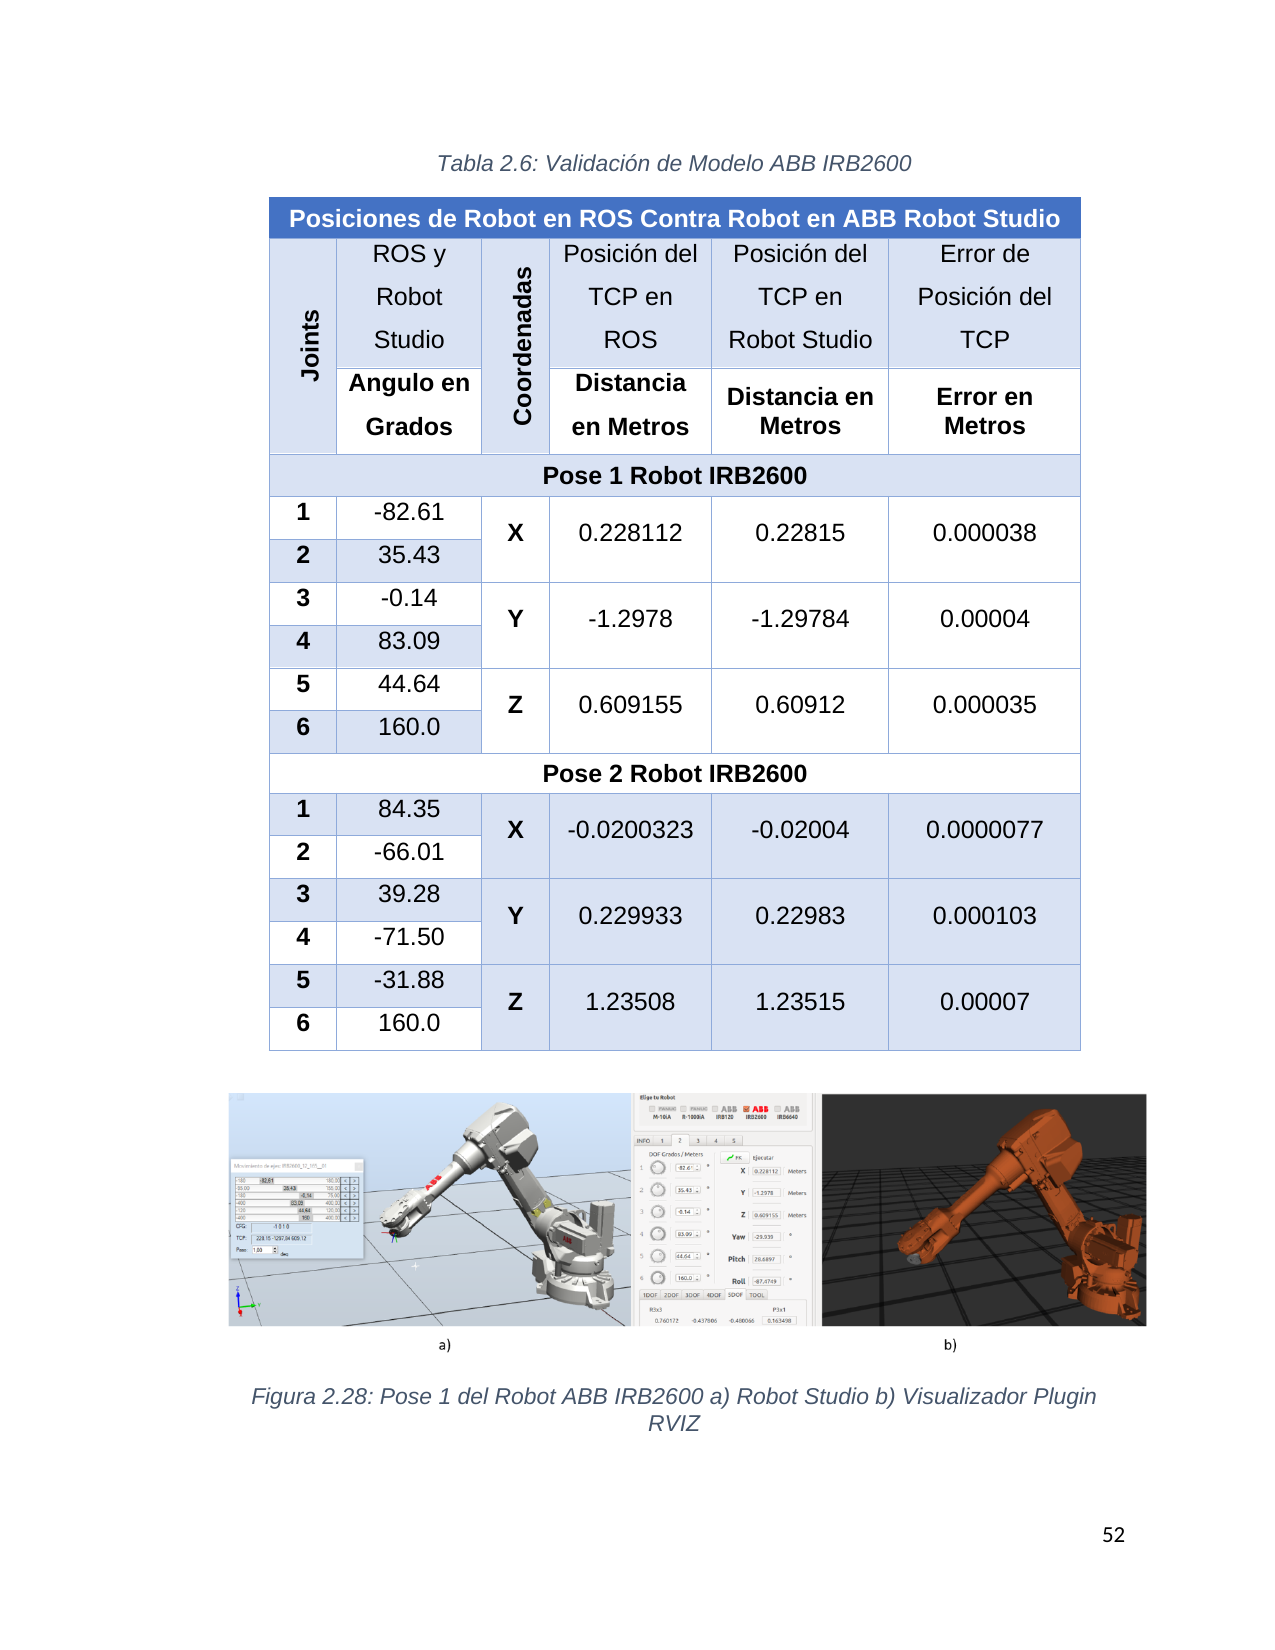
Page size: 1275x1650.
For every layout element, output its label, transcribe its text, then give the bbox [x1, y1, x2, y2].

table_cell 160.0 [337, 711, 481, 753]
table_cell -71.50 [337, 922, 481, 964]
table_cell 0.228112 [550, 497, 711, 582]
table_cell 35.43 [337, 540, 481, 582]
table_cell Coordenadas [482, 239, 549, 453]
table_cell -1.29784 [712, 583, 888, 667]
table_cell 4 [270, 922, 336, 964]
table_cell Pose 2 Robot IRB2600 [270, 754, 1080, 792]
text Tabla 2.6: Validación de Modelo ABB IRB2600 [225, 150, 1125, 176]
table_cell 0.229933 [550, 879, 711, 964]
table_cell 5 [270, 965, 336, 1007]
table_cell -0.0200323 [550, 794, 711, 878]
table_cell 0.0000077 [889, 794, 1080, 878]
table_cell X [482, 497, 549, 582]
table_cell 2 [270, 540, 336, 582]
table_cell 0.000038 [889, 497, 1080, 582]
table_cell Pose 1 Robot IRB2600 [270, 455, 1080, 496]
table_header Posiciones de Robot en ROS Contra Robot en ABB Robot Studio [270, 198, 1080, 238]
table_cell 0.000035 [889, 669, 1080, 753]
table_cell Y [482, 583, 549, 667]
table_cell 0.60912 [712, 669, 888, 753]
table_cell 0.609155 [550, 669, 711, 753]
table_cell Z [482, 669, 549, 753]
table_cell 3 [270, 879, 336, 921]
table_cell 160.0 [337, 1008, 481, 1050]
table_cell Distancia en Metros [712, 369, 888, 453]
table_cell 6 [270, 711, 336, 753]
table_cell 6 [270, 1008, 336, 1050]
table_cell -31.88 [337, 965, 481, 1007]
table_cell Distancia en Metros [550, 369, 711, 453]
picture [225, 1093, 1149, 1353]
table_cell 83.09 [337, 626, 481, 667]
table_cell 0.000103 [889, 879, 1080, 964]
table_cell -0.14 [337, 583, 481, 624]
table_cell Z [482, 965, 549, 1050]
table_cell ROS y Robot Studio [337, 239, 481, 367]
table_cell 84.35 [337, 794, 481, 835]
table_cell 0.22983 [712, 879, 888, 964]
table_cell 39.28 [337, 879, 481, 921]
table_cell 1.23515 [712, 965, 888, 1050]
table_cell 1 [270, 497, 336, 539]
table_cell -0.02004 [712, 794, 888, 878]
table_cell Posición del TCP en ROS [550, 239, 711, 367]
table_cell 2 [270, 836, 336, 878]
table_cell 4 [270, 626, 336, 667]
table_cell Posición del TCP en Robot Studio [712, 239, 888, 367]
table_cell 0.00004 [889, 583, 1080, 667]
table_cell X [482, 794, 549, 878]
table_cell Error de Posición del TCP [889, 239, 1080, 367]
table_cell 0.00007 [889, 965, 1080, 1050]
table_cell Error en Metros [889, 369, 1080, 453]
table_cell Joints [270, 239, 336, 453]
table_cell Y [482, 879, 549, 964]
text Figura 2.28: Pose 1 del Robot ABB IRB2600 a) Robot Studio b) Visualizador Plugin RVIZ [225, 1383, 1125, 1436]
table_cell 1.23508 [550, 965, 711, 1050]
table_cell 0.22815 [712, 497, 888, 582]
table_cell -82.61 [337, 497, 481, 539]
table_cell 3 [270, 583, 336, 624]
table_cell -66.01 [337, 836, 481, 878]
table_cell -1.2978 [550, 583, 711, 667]
table_cell 1 [270, 794, 336, 835]
table_cell 44.64 [337, 669, 481, 710]
table_cell 5 [270, 669, 336, 710]
table_cell Angulo en Grados [337, 369, 481, 453]
